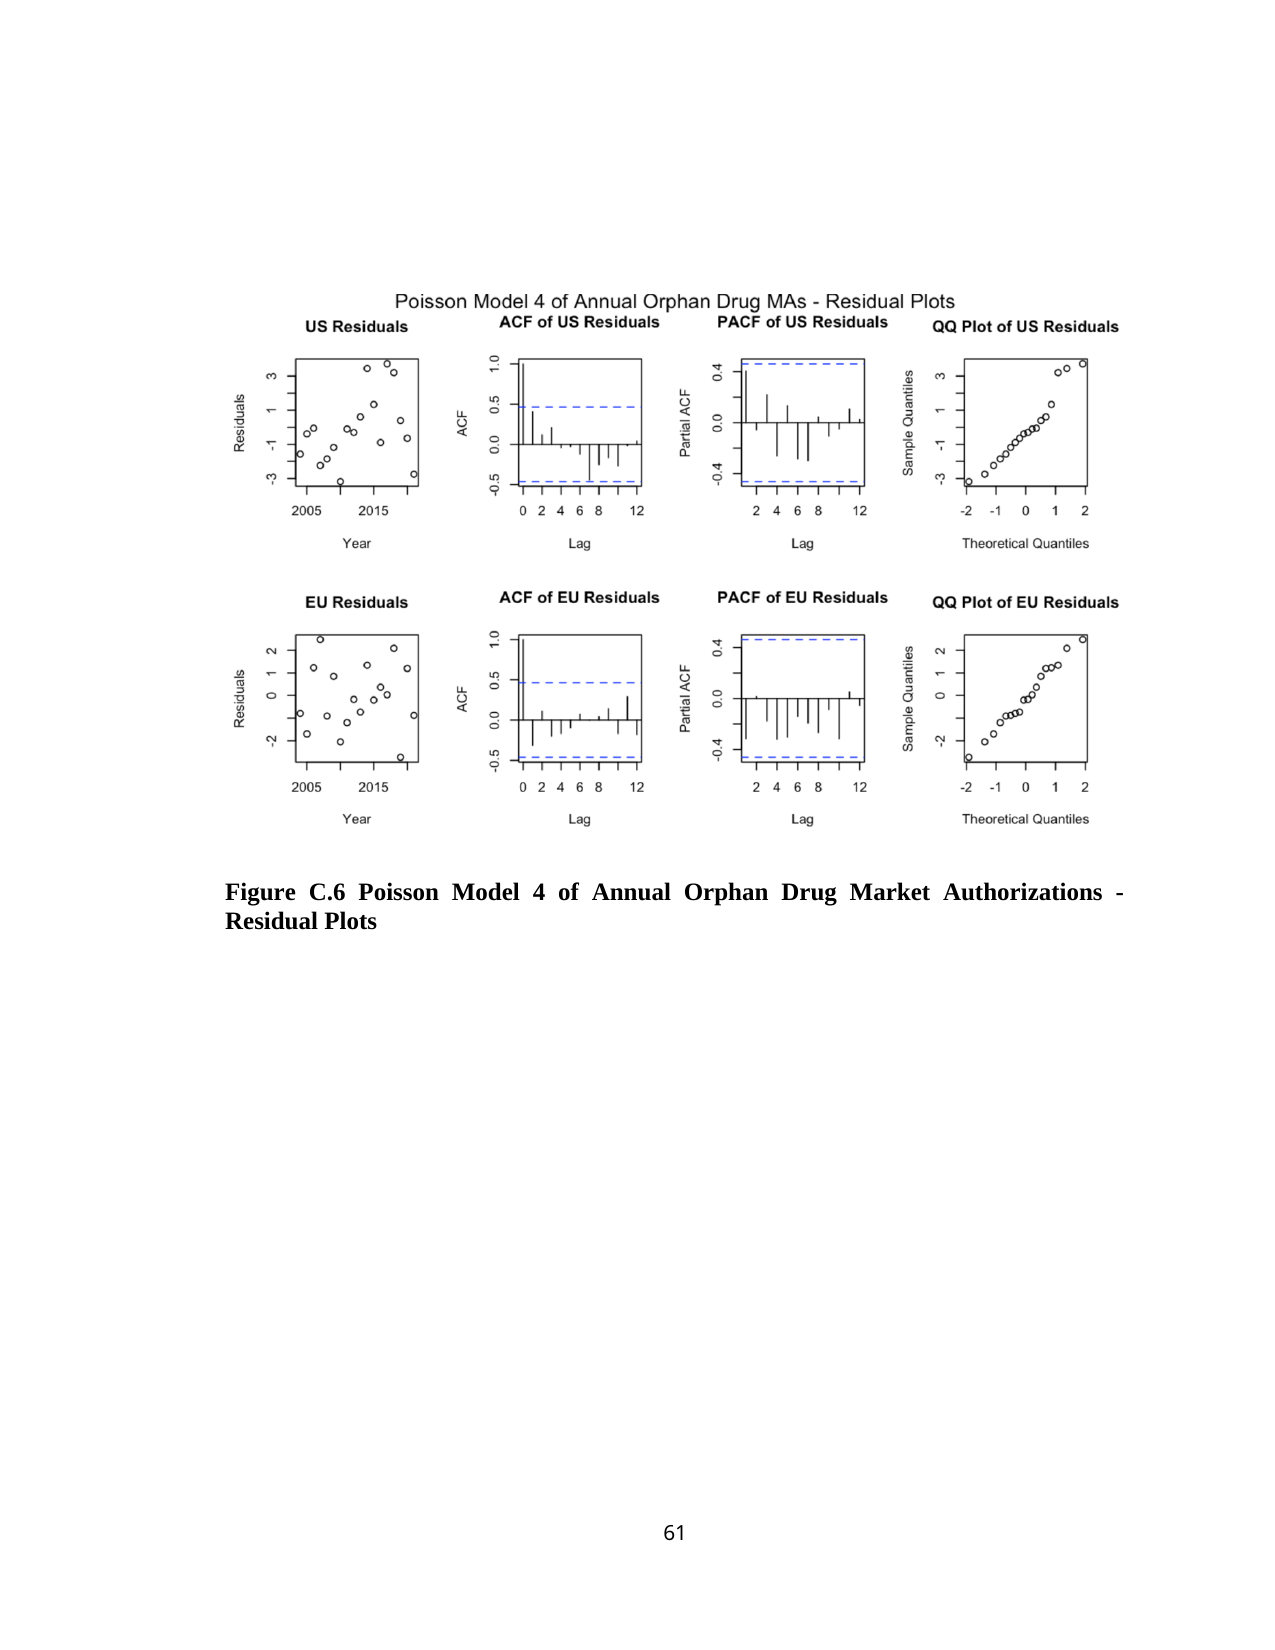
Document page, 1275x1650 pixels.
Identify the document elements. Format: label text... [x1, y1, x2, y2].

text Figure C.6 Poisson Model 4 of Annual Orphan Drug Market Authorizations - Residual Plots [225, 877, 1125, 935]
picture [225, 294, 1125, 837]
